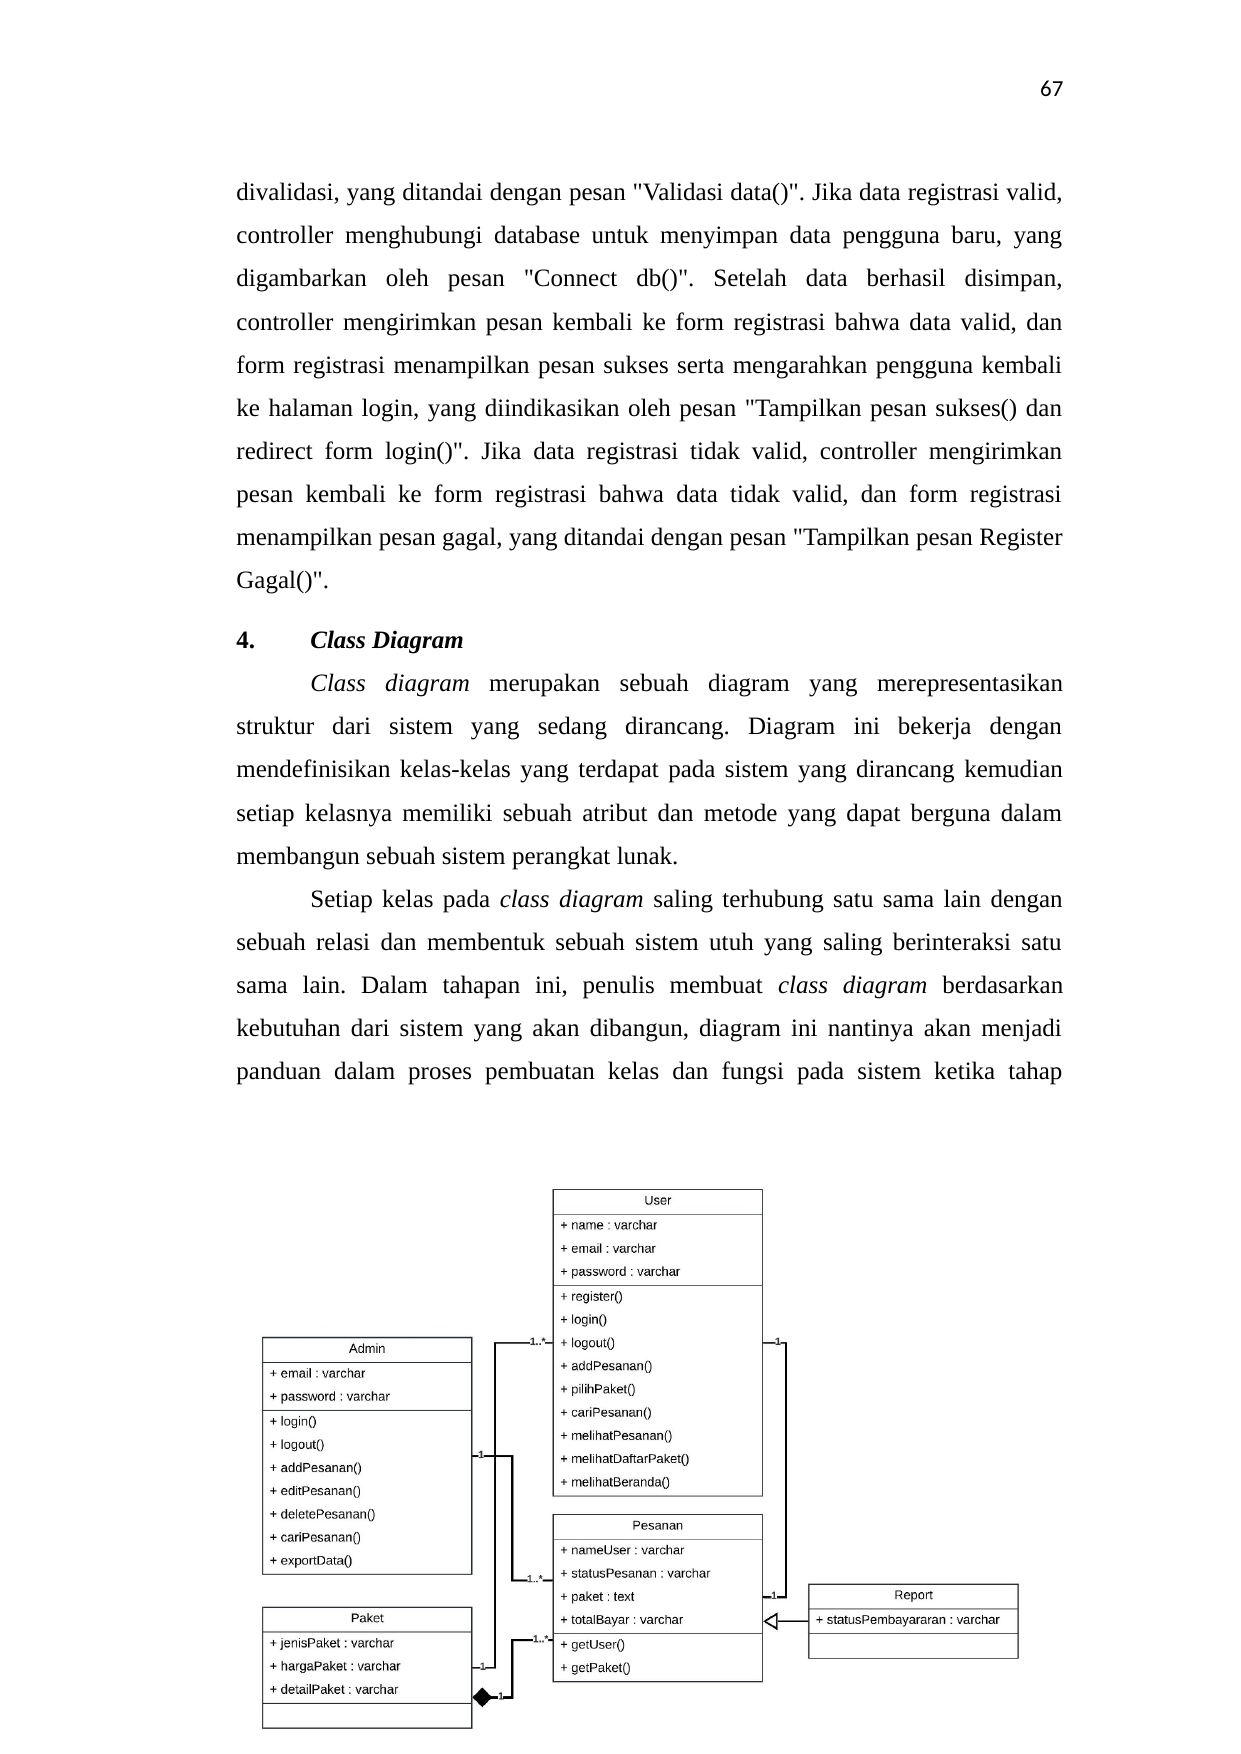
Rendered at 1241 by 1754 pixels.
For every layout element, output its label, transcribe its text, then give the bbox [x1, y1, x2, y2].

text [236, 177, 1063, 594]
text Class diagram merupakan sebuah diagram yang merepresentasikan struktur dari sistem yang sedang dirancang. Diagram ini bekerja dengan mendefinisikan kelas-kelas yang terdapat pada sistem yang dirancang kemudian setiap kelasnya memiliki sebuah atribut dan metode yang dapat berguna dalam membangun sebuah sistem perangkat lunak. [236, 668, 1063, 869]
text Setiap kelas pada class diagram saling terhubung satu sama lain dengan sebuah relasi dan membentuk sebuah sistem utuh yang saling berinteraksi satu sama lain. Dalam tahapan ini, penulis membuat class diagram berdasarkan kebutuhan dari sistem yang akan dibangun, diagram ini nantinya akan menjadi panduan dalam proses pembuatan kelas dan fungsi pada sistem ketika tahap implementasi. Gambar 4.28 menunjukkan class diagram yang dibangun untuk mendeskripsikan kelas-kelas yang ada pada sistem ini. [236, 884, 1063, 1085]
list Class Diagram [236, 625, 1063, 654]
picture [239, 1166, 1041, 1751]
